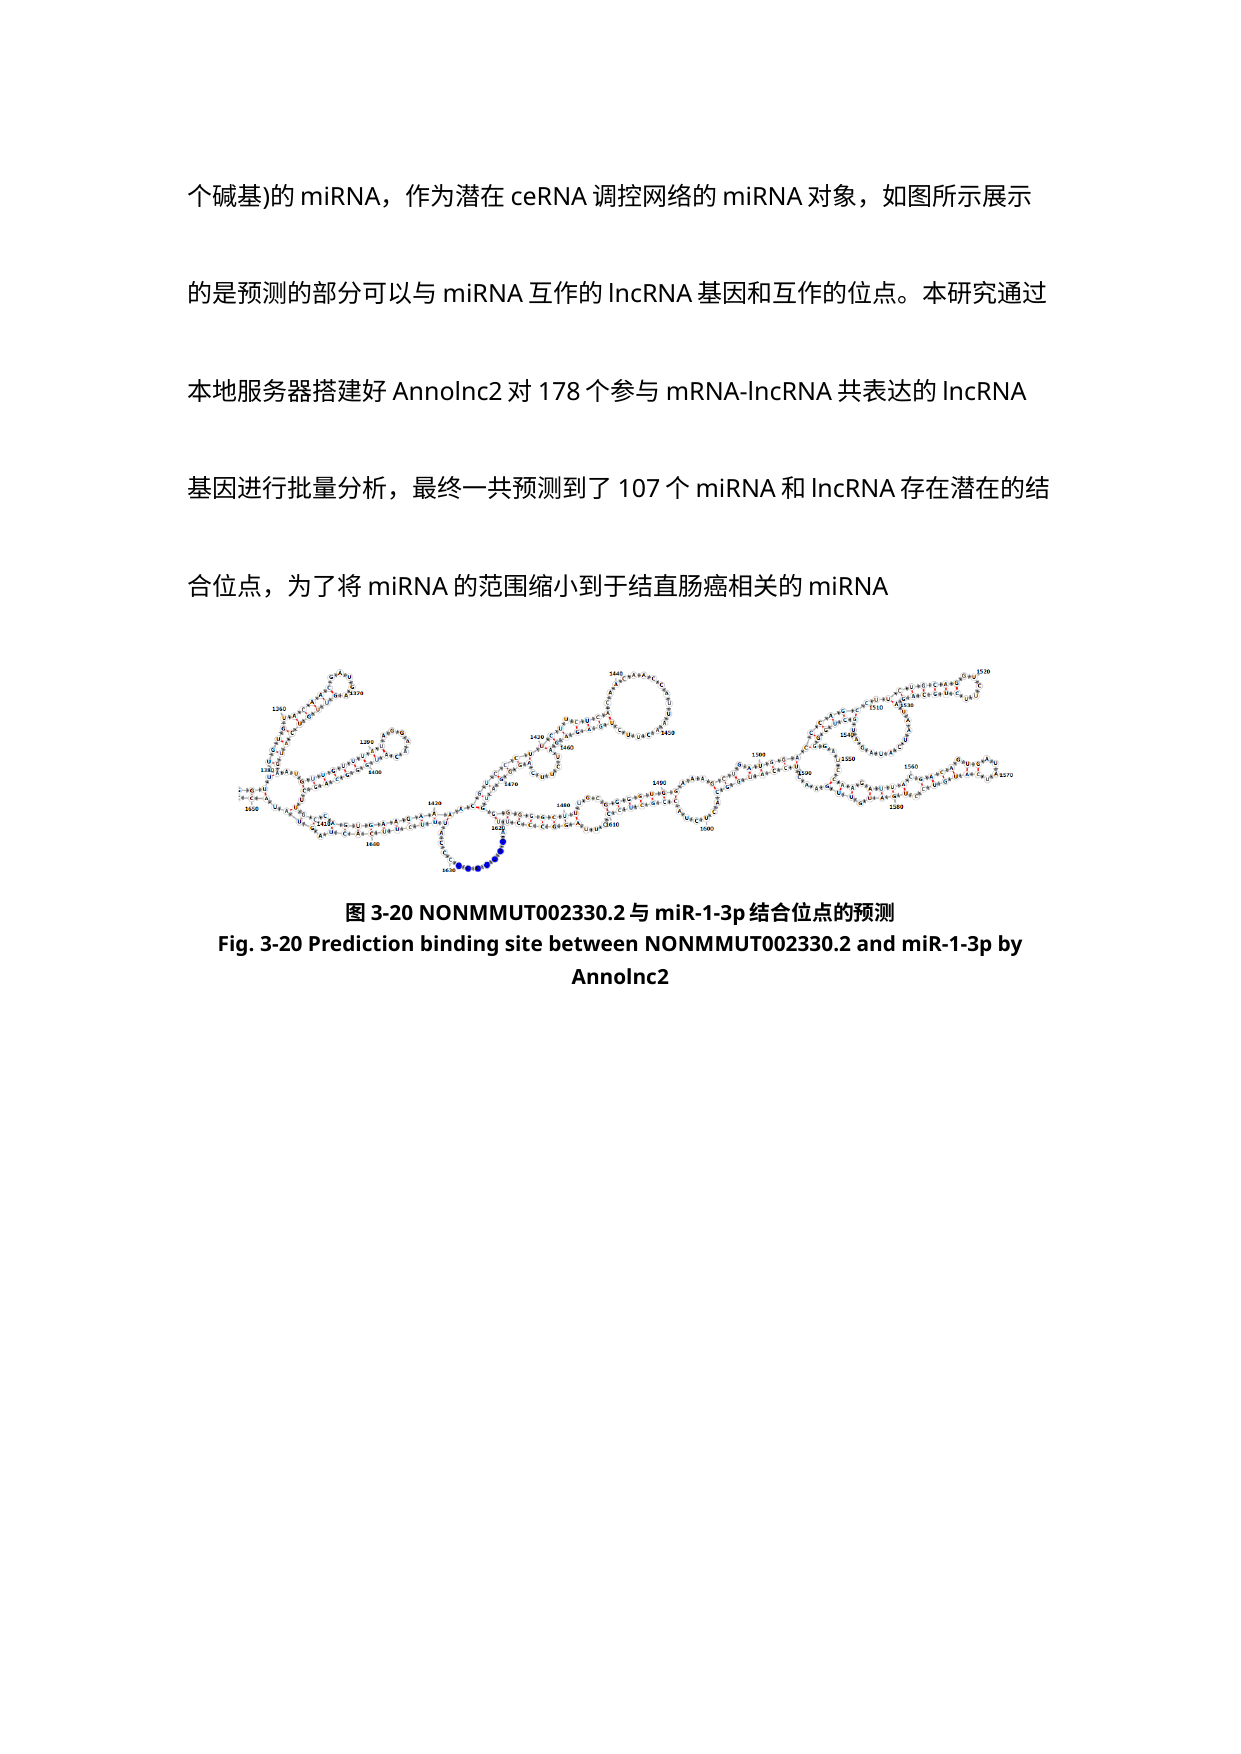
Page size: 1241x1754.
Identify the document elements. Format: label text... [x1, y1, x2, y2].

text Fig. 3-20 Prediction binding site between NONMMUT002330.2 and miR-1-3p by Annolnc2 [187, 928, 1053, 993]
picture [238, 635, 1046, 881]
text 图 3-20 NONMMUT002330.2与miR-1-3p结合位点的预测 [187, 895, 1053, 928]
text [187, 162, 1053, 617]
